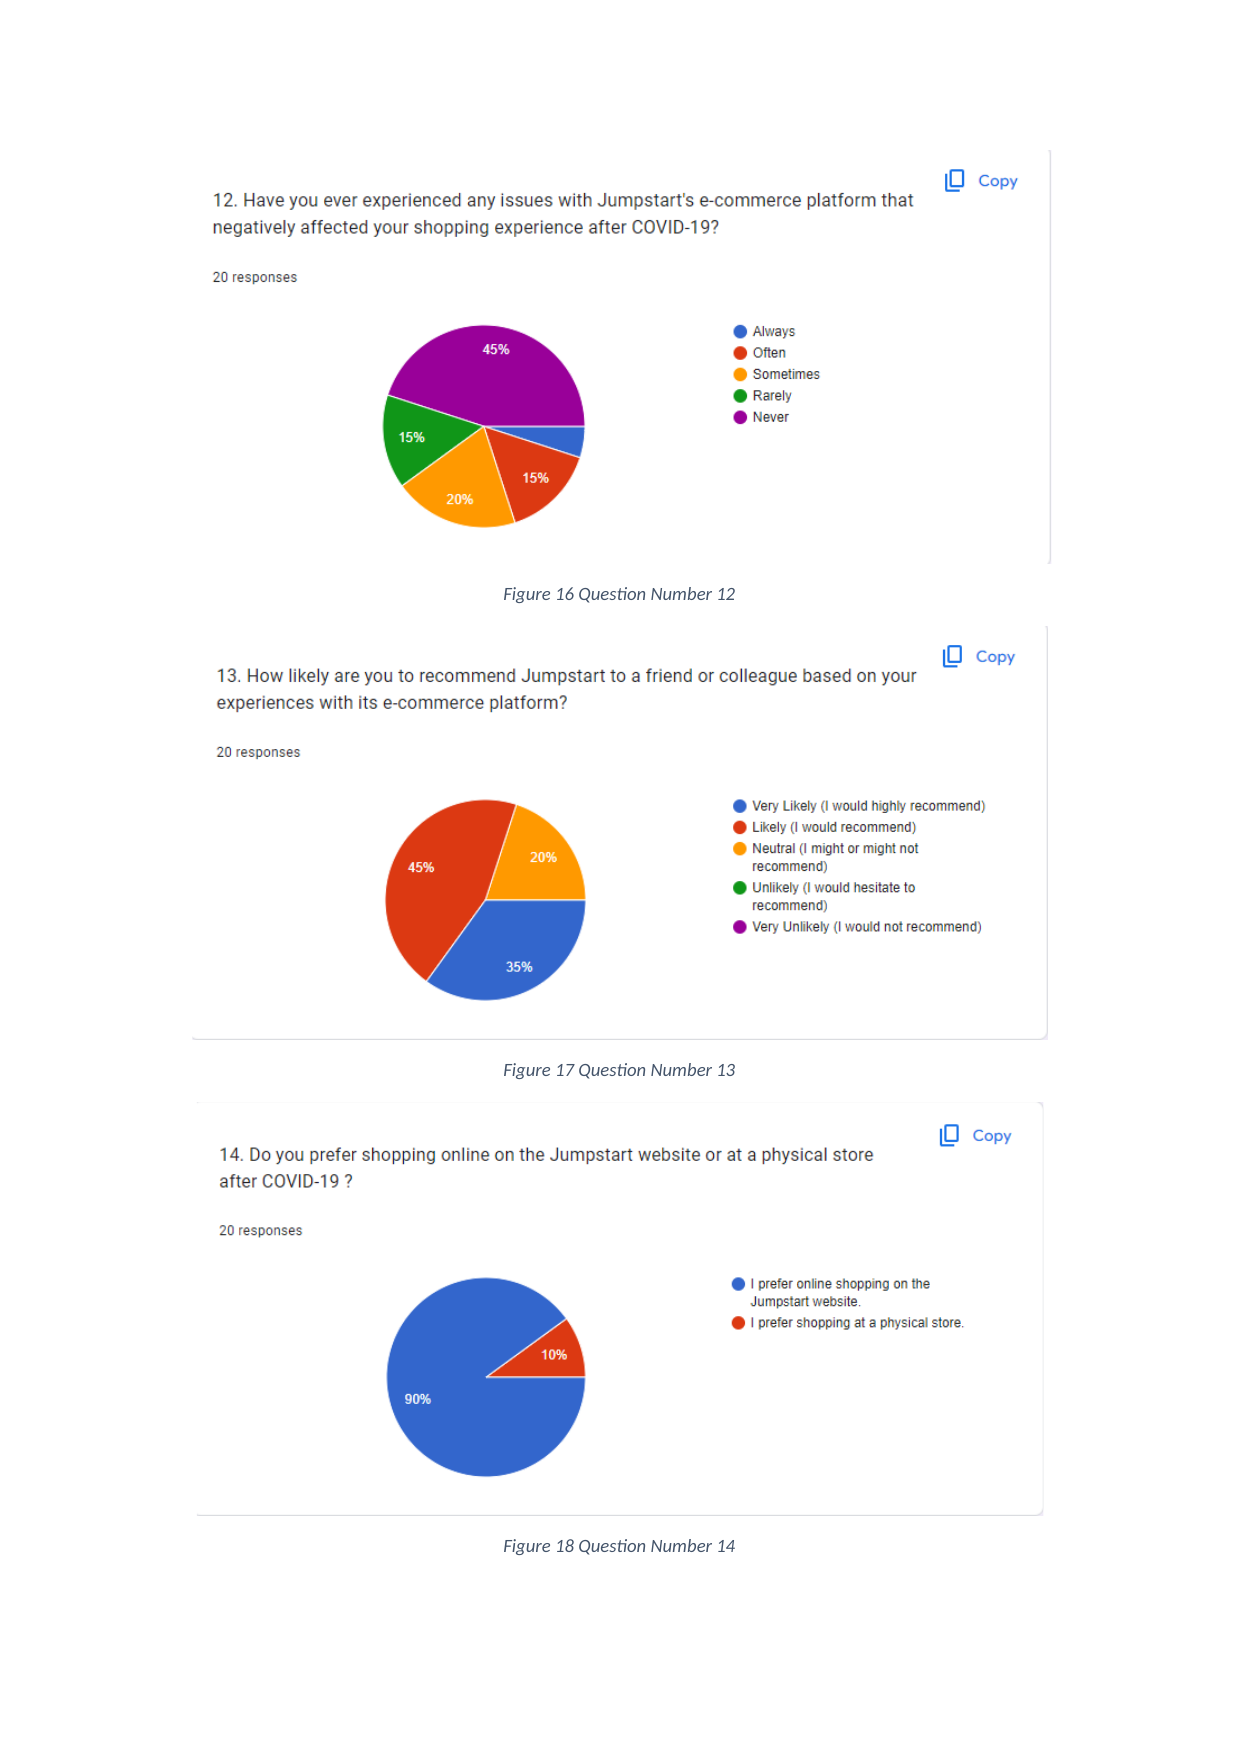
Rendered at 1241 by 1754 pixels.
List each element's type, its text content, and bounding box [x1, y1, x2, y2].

picture [192, 626, 1048, 1040]
picture [188, 150, 1052, 564]
picture [196, 1102, 1044, 1516]
text Figure 17 Question Number 13 [150, 1058, 1090, 1081]
text Figure 18 Question Number 14 [150, 1534, 1090, 1557]
text Figure 16 Question Number 12 [150, 582, 1090, 605]
